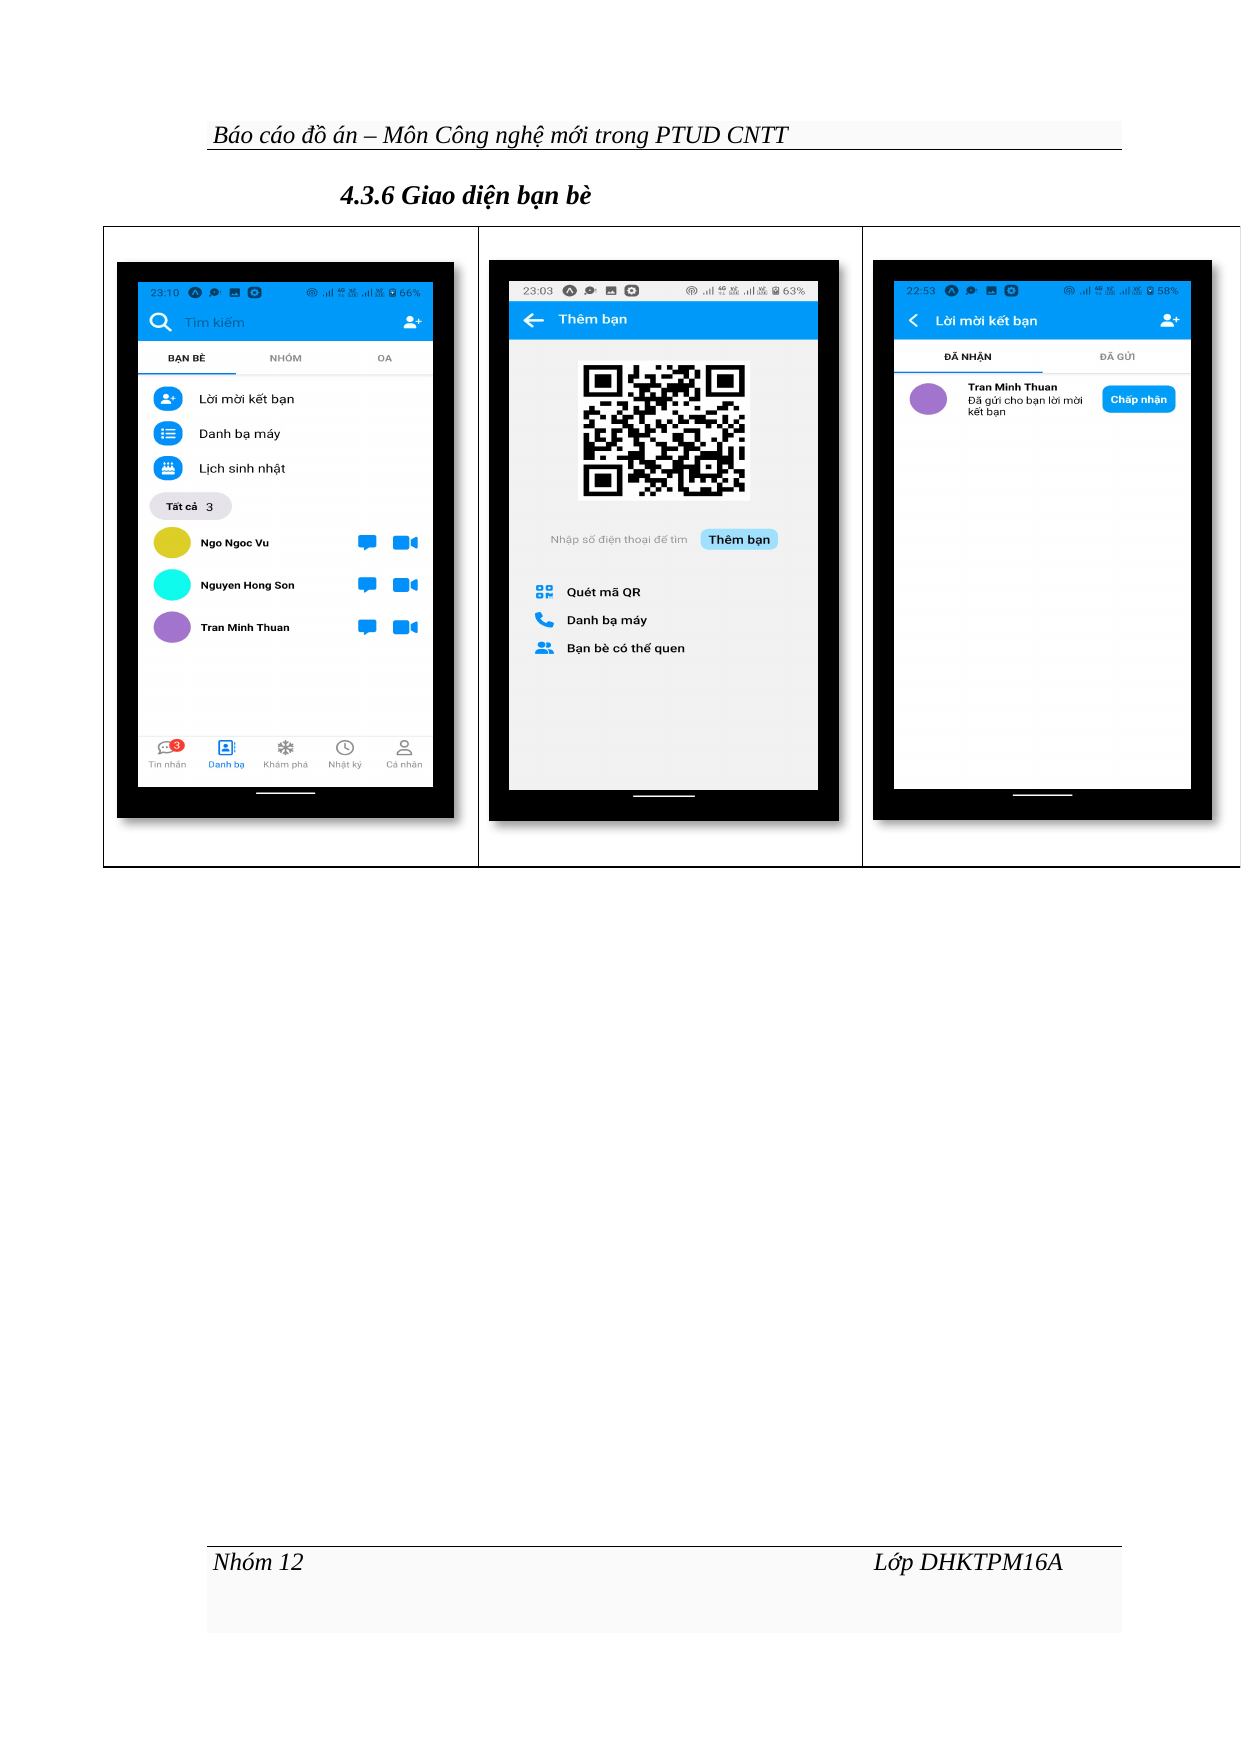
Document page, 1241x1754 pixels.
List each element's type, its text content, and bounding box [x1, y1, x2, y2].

picture [894, 281, 1191, 799]
table_header [863, 227, 1240, 866]
table_header [479, 227, 862, 866]
picture [138, 282, 433, 797]
subtitle Giao diện bạn bè [282, 179, 1122, 210]
picture [509, 281, 818, 800]
table_header [104, 227, 478, 866]
